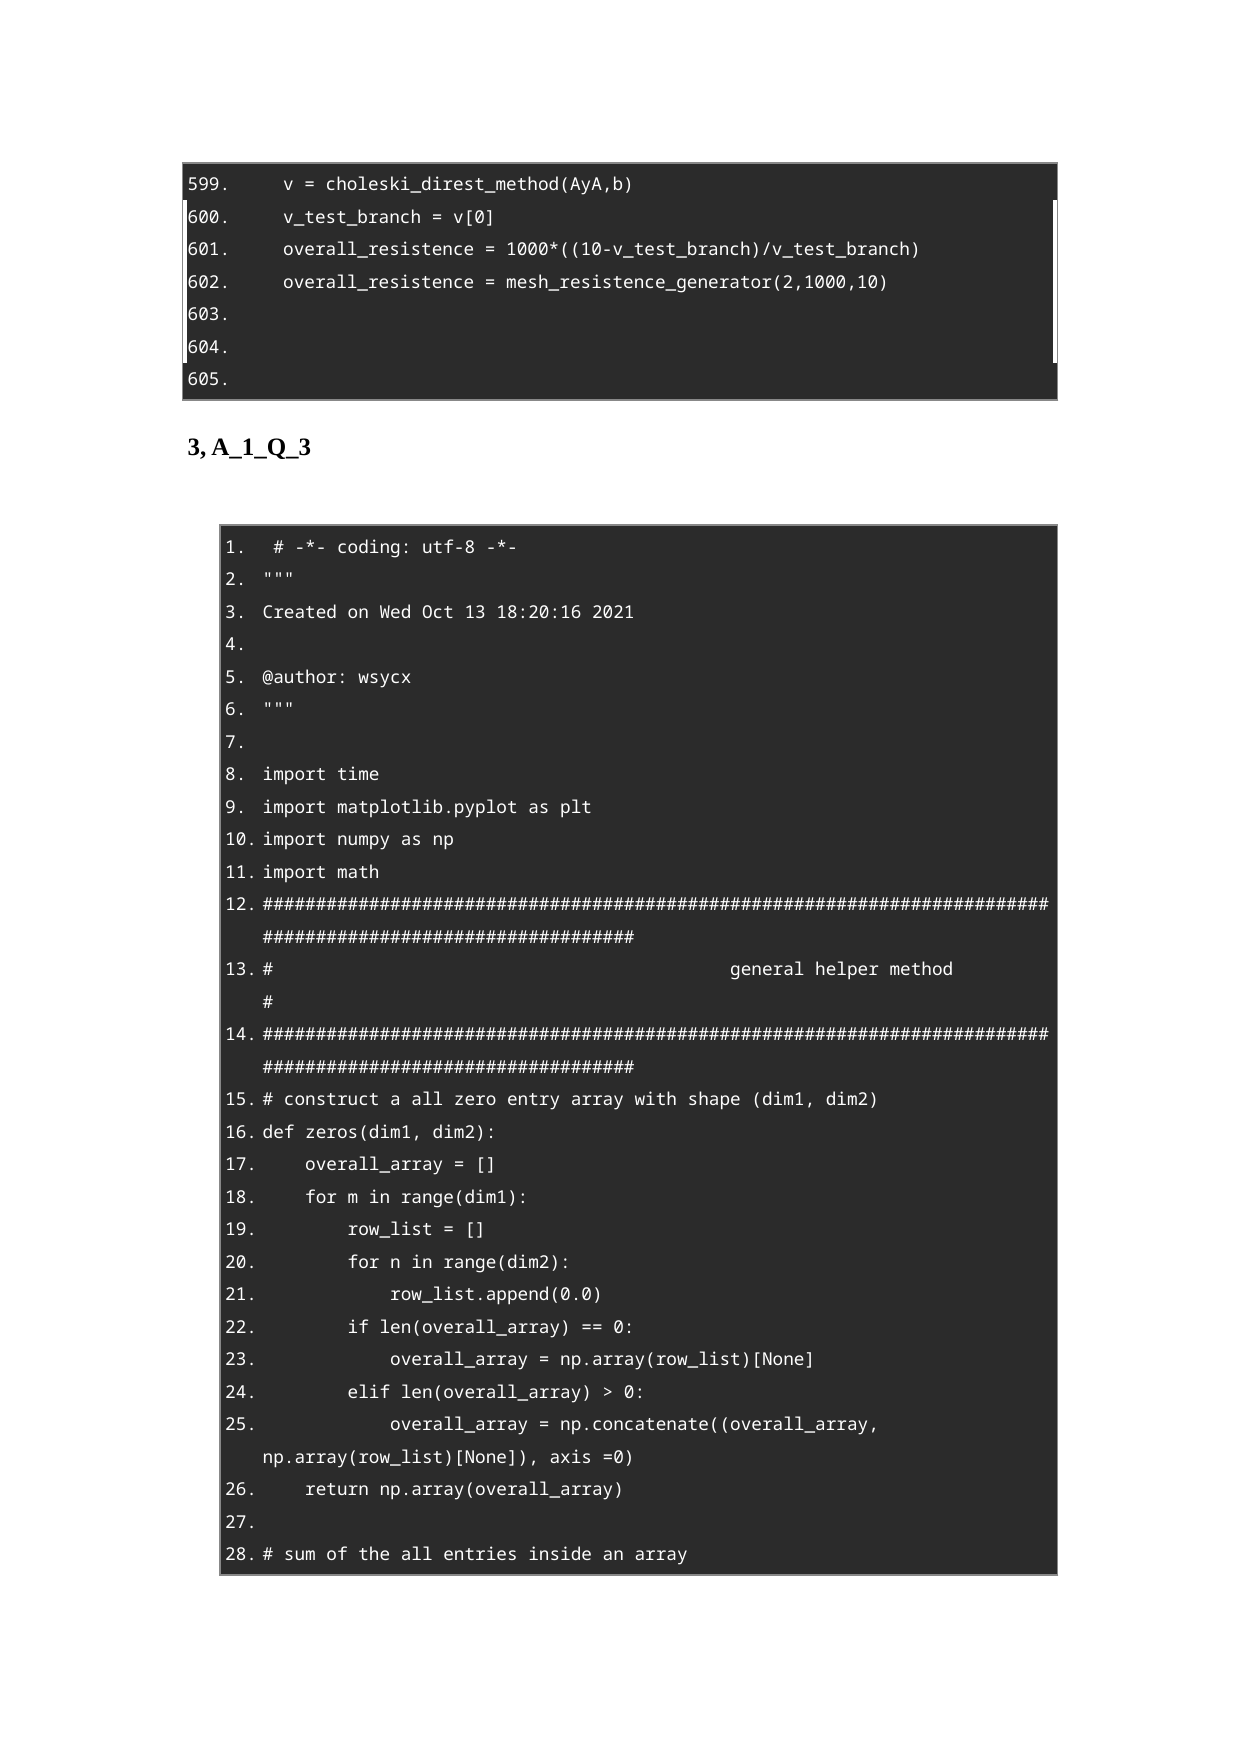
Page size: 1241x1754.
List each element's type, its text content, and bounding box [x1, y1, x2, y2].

list # -*- coding: utf-8 -*- [221, 526, 1057, 557]
list elif len(overall_array) > 0: [221, 1369, 1057, 1402]
list import time [221, 752, 1057, 784]
list v = choleski_direst_method(AyA,b) [183, 164, 1057, 200]
list overall_resistence = 1000*((10-v_test_branch)/v_test_branch) [187, 233, 1053, 265]
list import numpy as np [221, 817, 1057, 849]
list if len(overall_array) == 0: [221, 1304, 1057, 1337]
list # general helper method # [221, 947, 1057, 1012]
list import math [221, 849, 1057, 882]
list overall_array = np.array(row_list)[None] [221, 1337, 1057, 1369]
list overall_array = [] [221, 1142, 1057, 1174]
list """ [221, 557, 1057, 589]
list ############################################################################################################# [221, 882, 1057, 947]
list def zeros(dim1, dim2): [221, 1109, 1057, 1142]
list Created on Wed Oct 13 18:20:16 2021 [221, 589, 1057, 622]
list import matplotlib.pyplot as plt [221, 784, 1057, 817]
list for n in range(dim2): [221, 1239, 1057, 1272]
list ############################################################################################################# [221, 1012, 1057, 1077]
list @author: wsycx [221, 654, 1057, 687]
list overall_resistence = mesh_resistence_generator(2,1000,10) [187, 265, 1053, 298]
list # sum of the all entries inside an array [221, 1532, 1057, 1574]
list row_list.append(0.0) [221, 1272, 1057, 1304]
list for m in range(dim1): [221, 1174, 1057, 1207]
list v_test_branch = v[0] [187, 200, 1053, 233]
list row_list = [] [221, 1207, 1057, 1239]
list overall_array = np.concatenate((overall_array, np.array(row_list)[None]), axis =0) [221, 1402, 1057, 1467]
text 3, A_1_Q_3 [187, 430, 1053, 463]
list """ [221, 687, 1057, 719]
list return np.array(overall_array) [221, 1467, 1057, 1499]
list # construct a all zero entry array with shape (dim1, dim2) [221, 1077, 1057, 1109]
